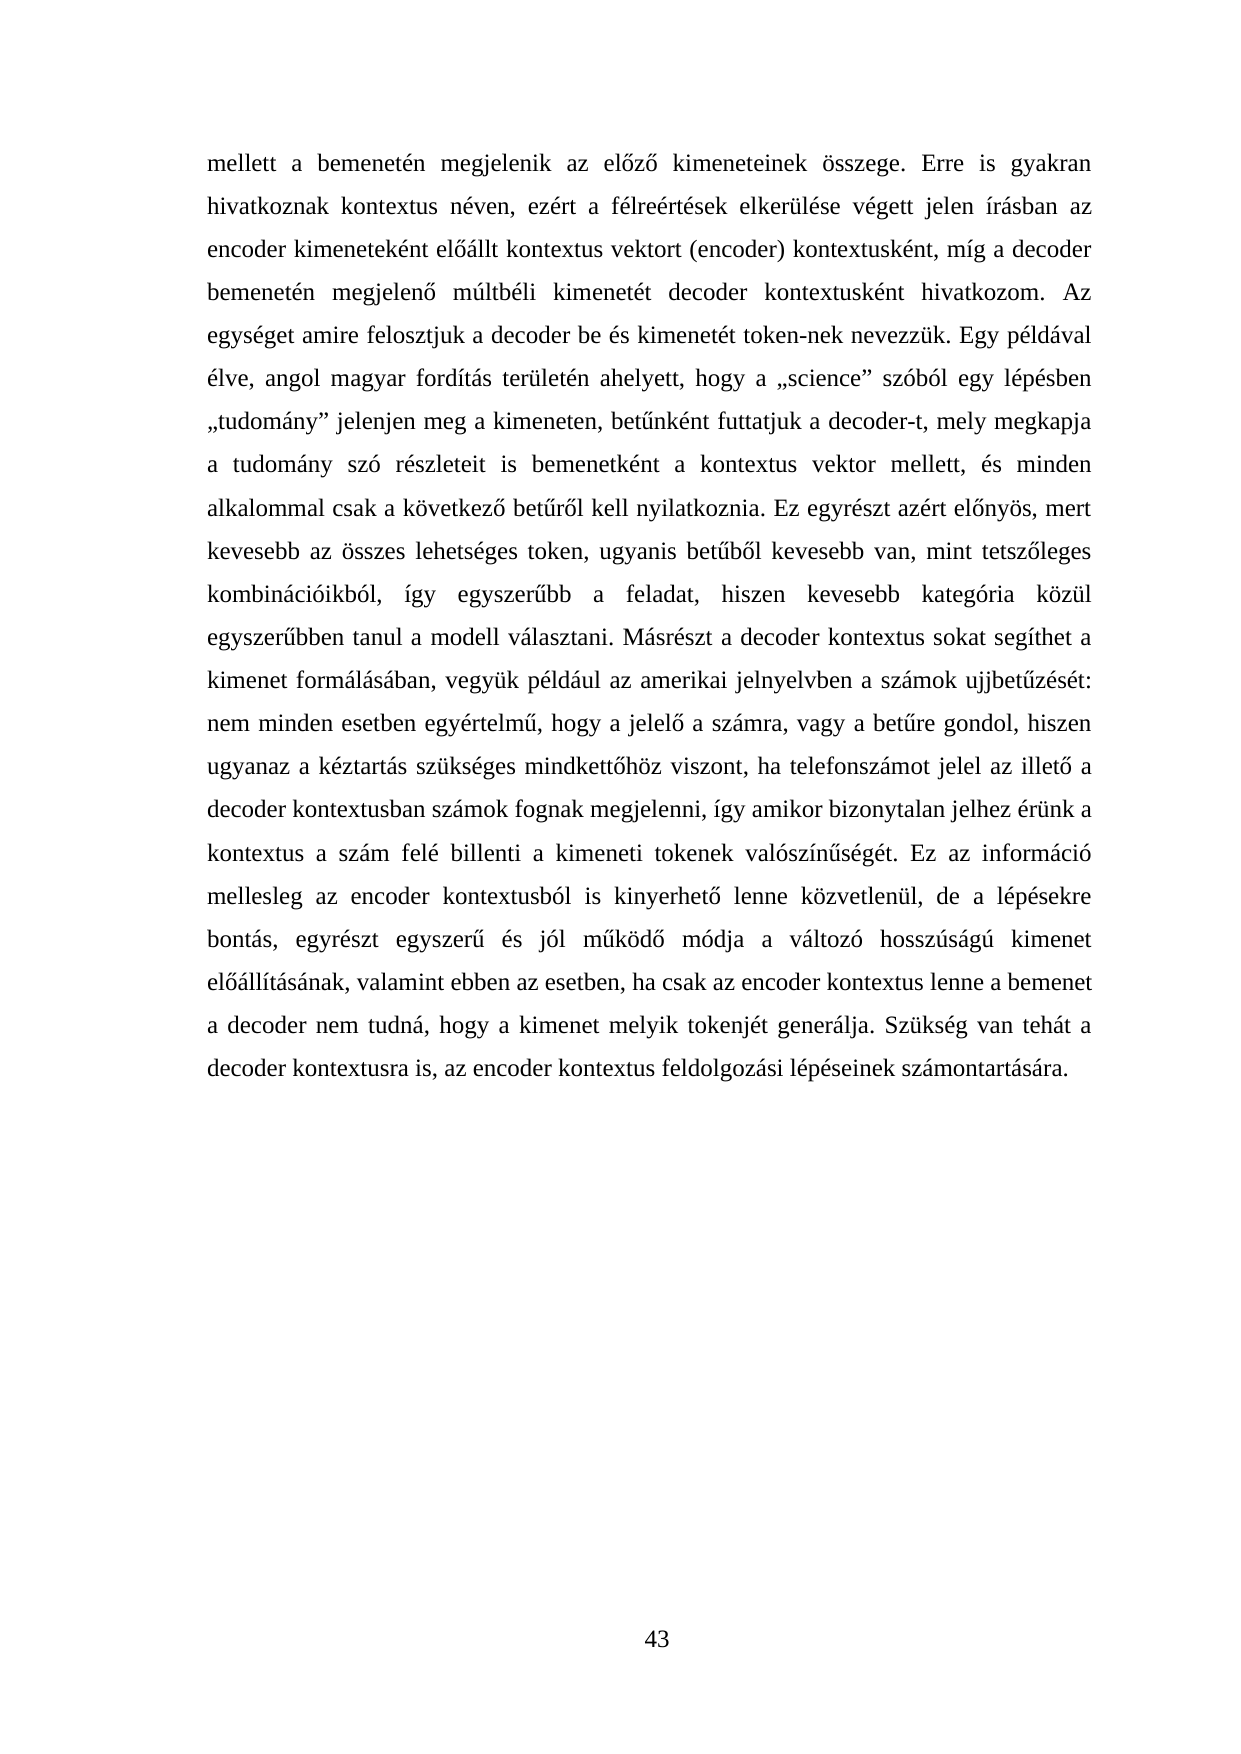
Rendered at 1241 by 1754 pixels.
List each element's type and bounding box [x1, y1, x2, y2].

text [207, 148, 1092, 1082]
